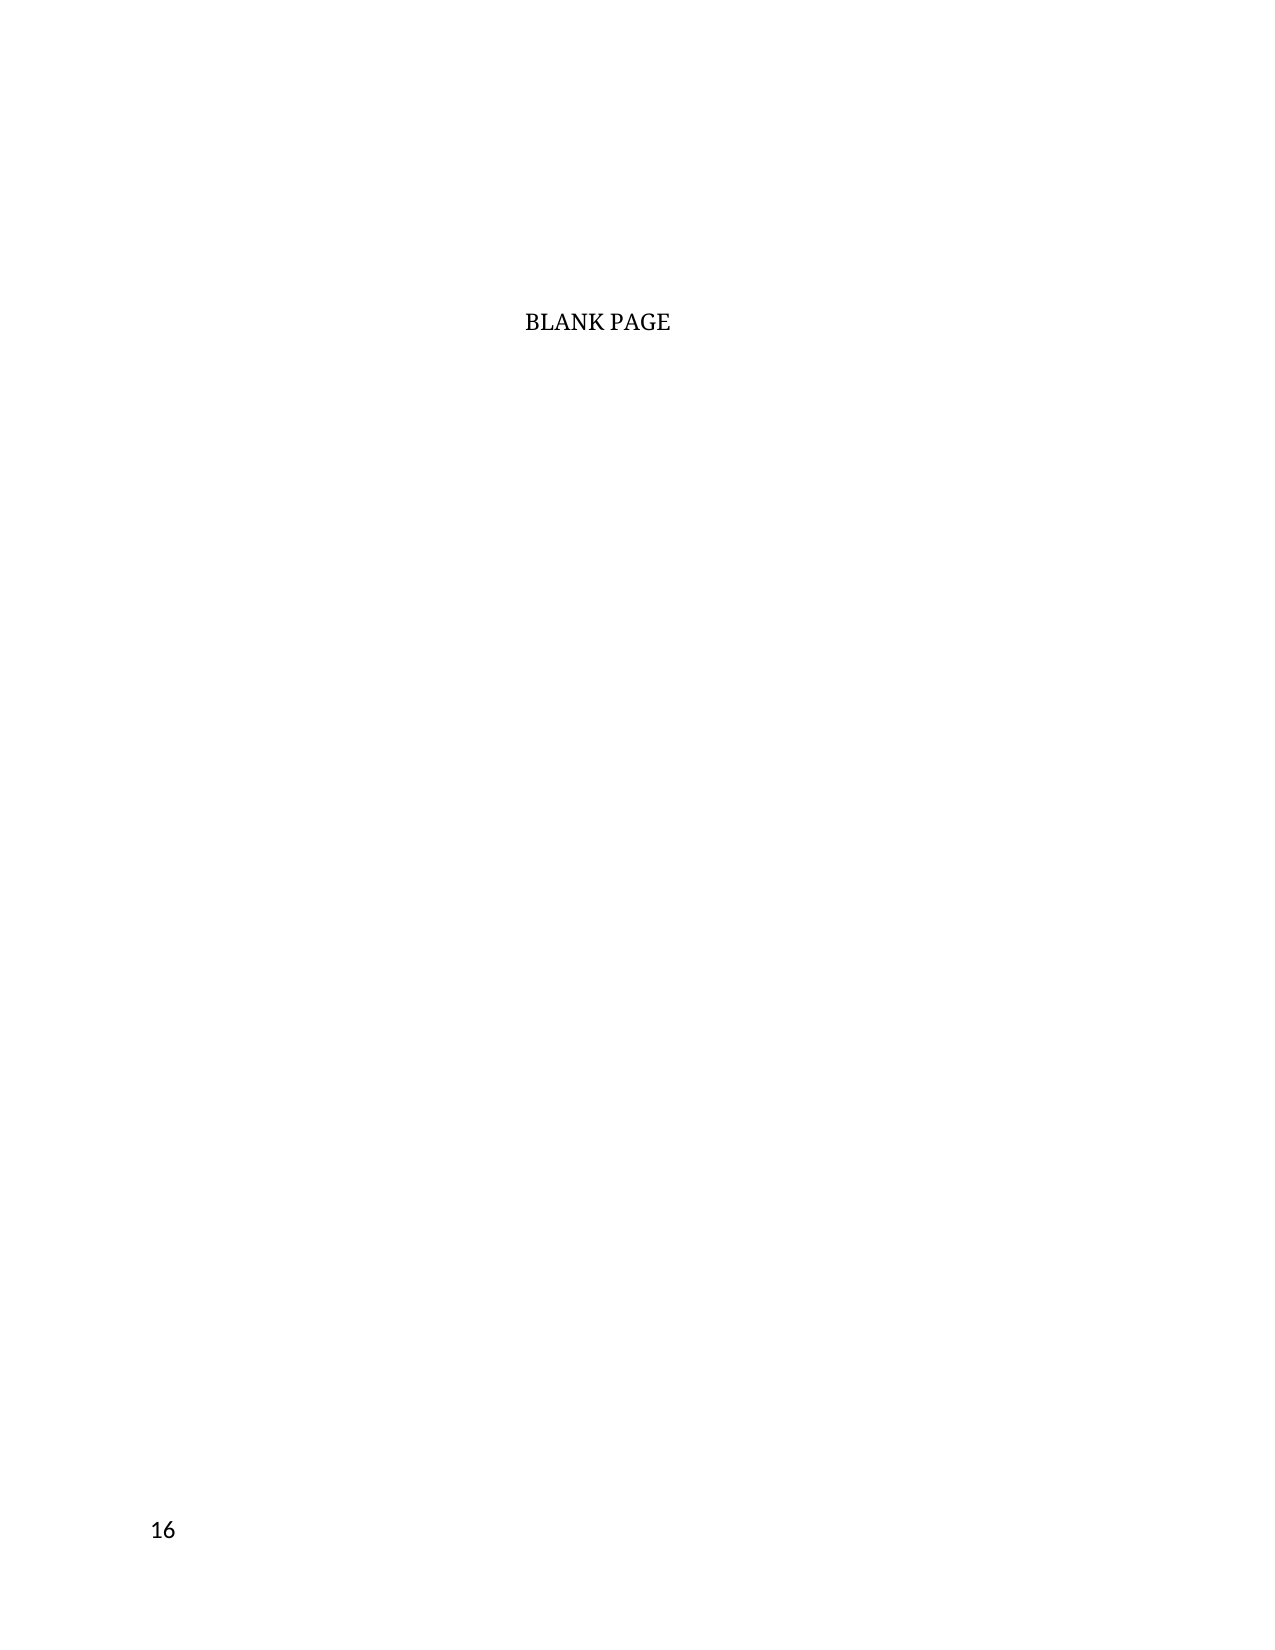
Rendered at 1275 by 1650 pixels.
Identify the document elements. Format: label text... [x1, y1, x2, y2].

text BLANK PAGE [150, 306, 1125, 337]
